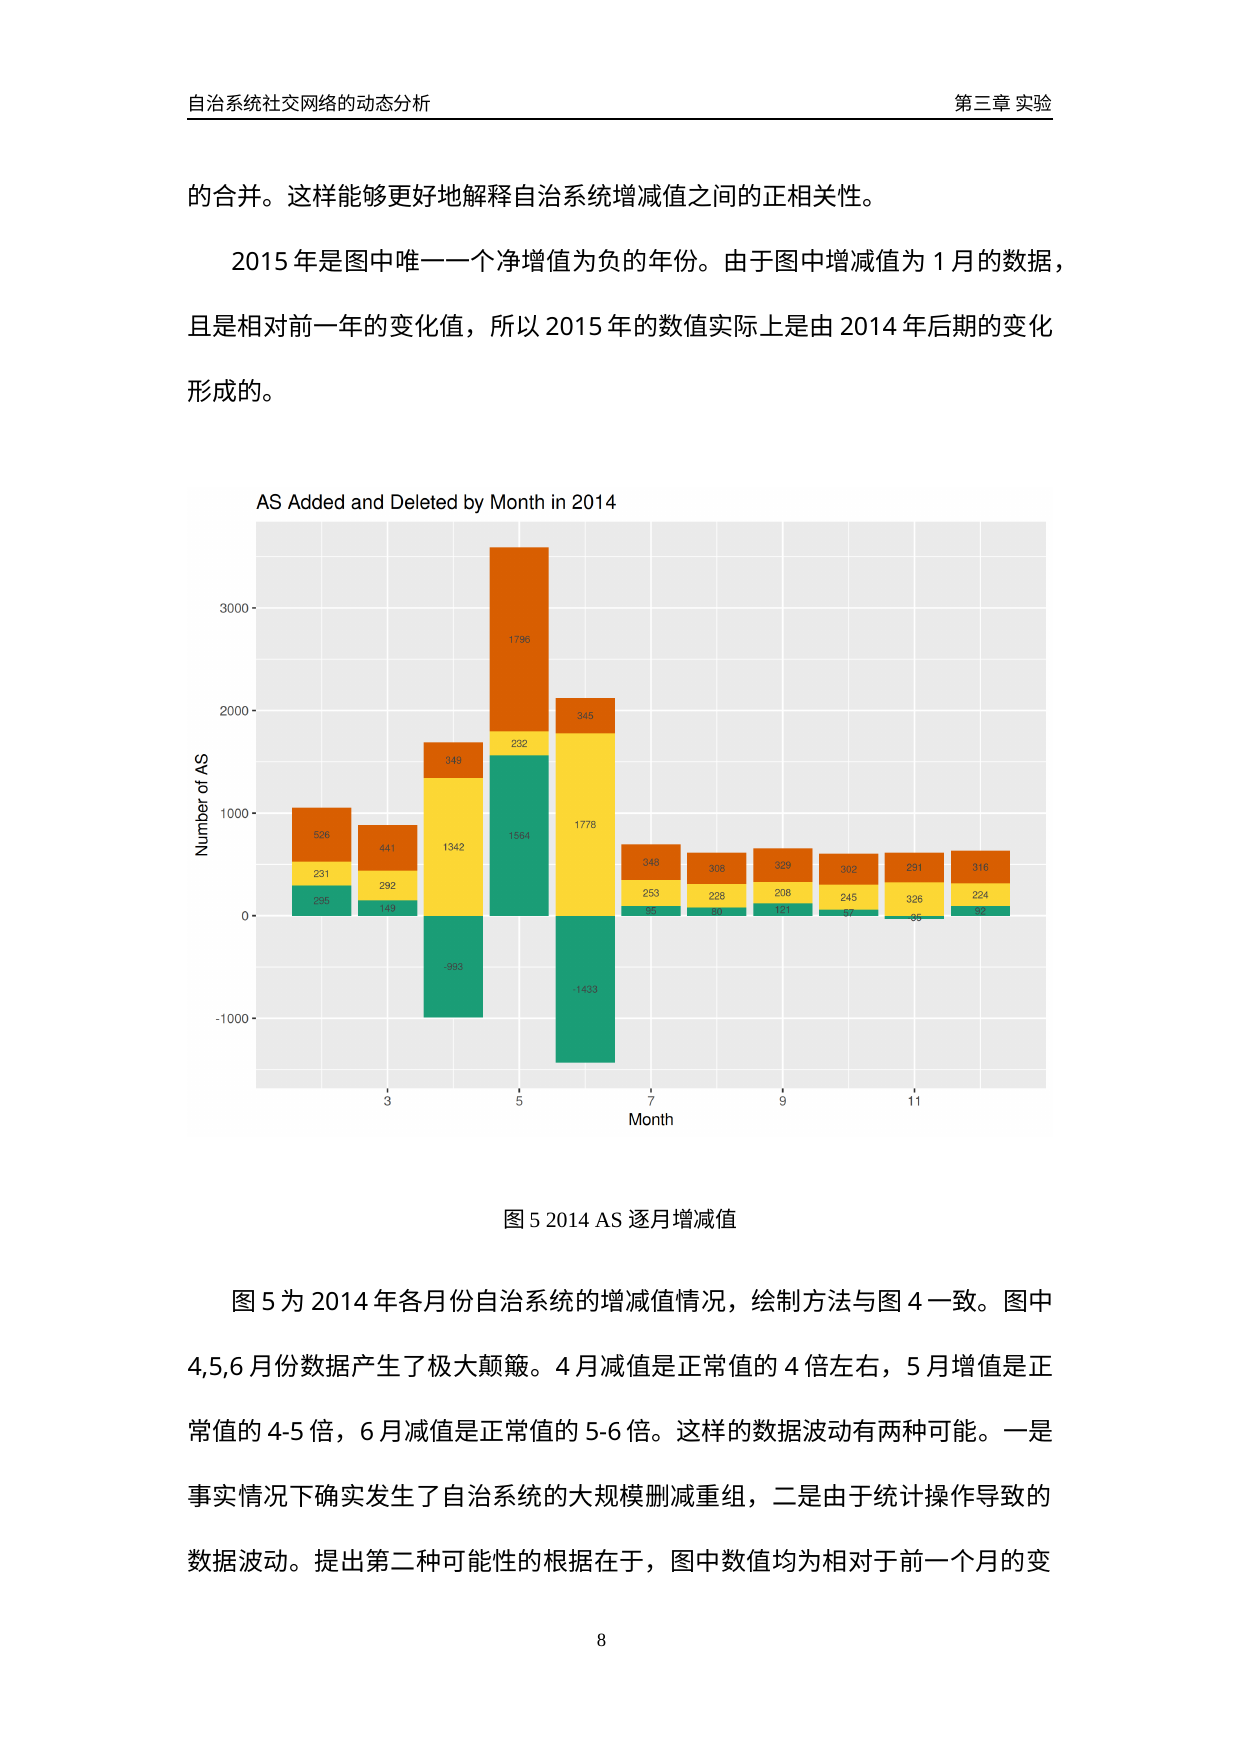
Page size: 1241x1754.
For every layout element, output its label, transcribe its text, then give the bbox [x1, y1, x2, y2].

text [187, 162, 1053, 227]
text 图5 2014 AS 逐月增减值 [187, 1202, 1053, 1234]
picture [187, 487, 1053, 1137]
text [187, 1267, 1053, 1592]
text 2015年是图中唯一一个净增值为负的年份。由于图中增减值为1月的数据，且是相对前一年的变化值，所以2015年的数值实际上是由2014年后期的变化形成的。 [187, 227, 1053, 422]
